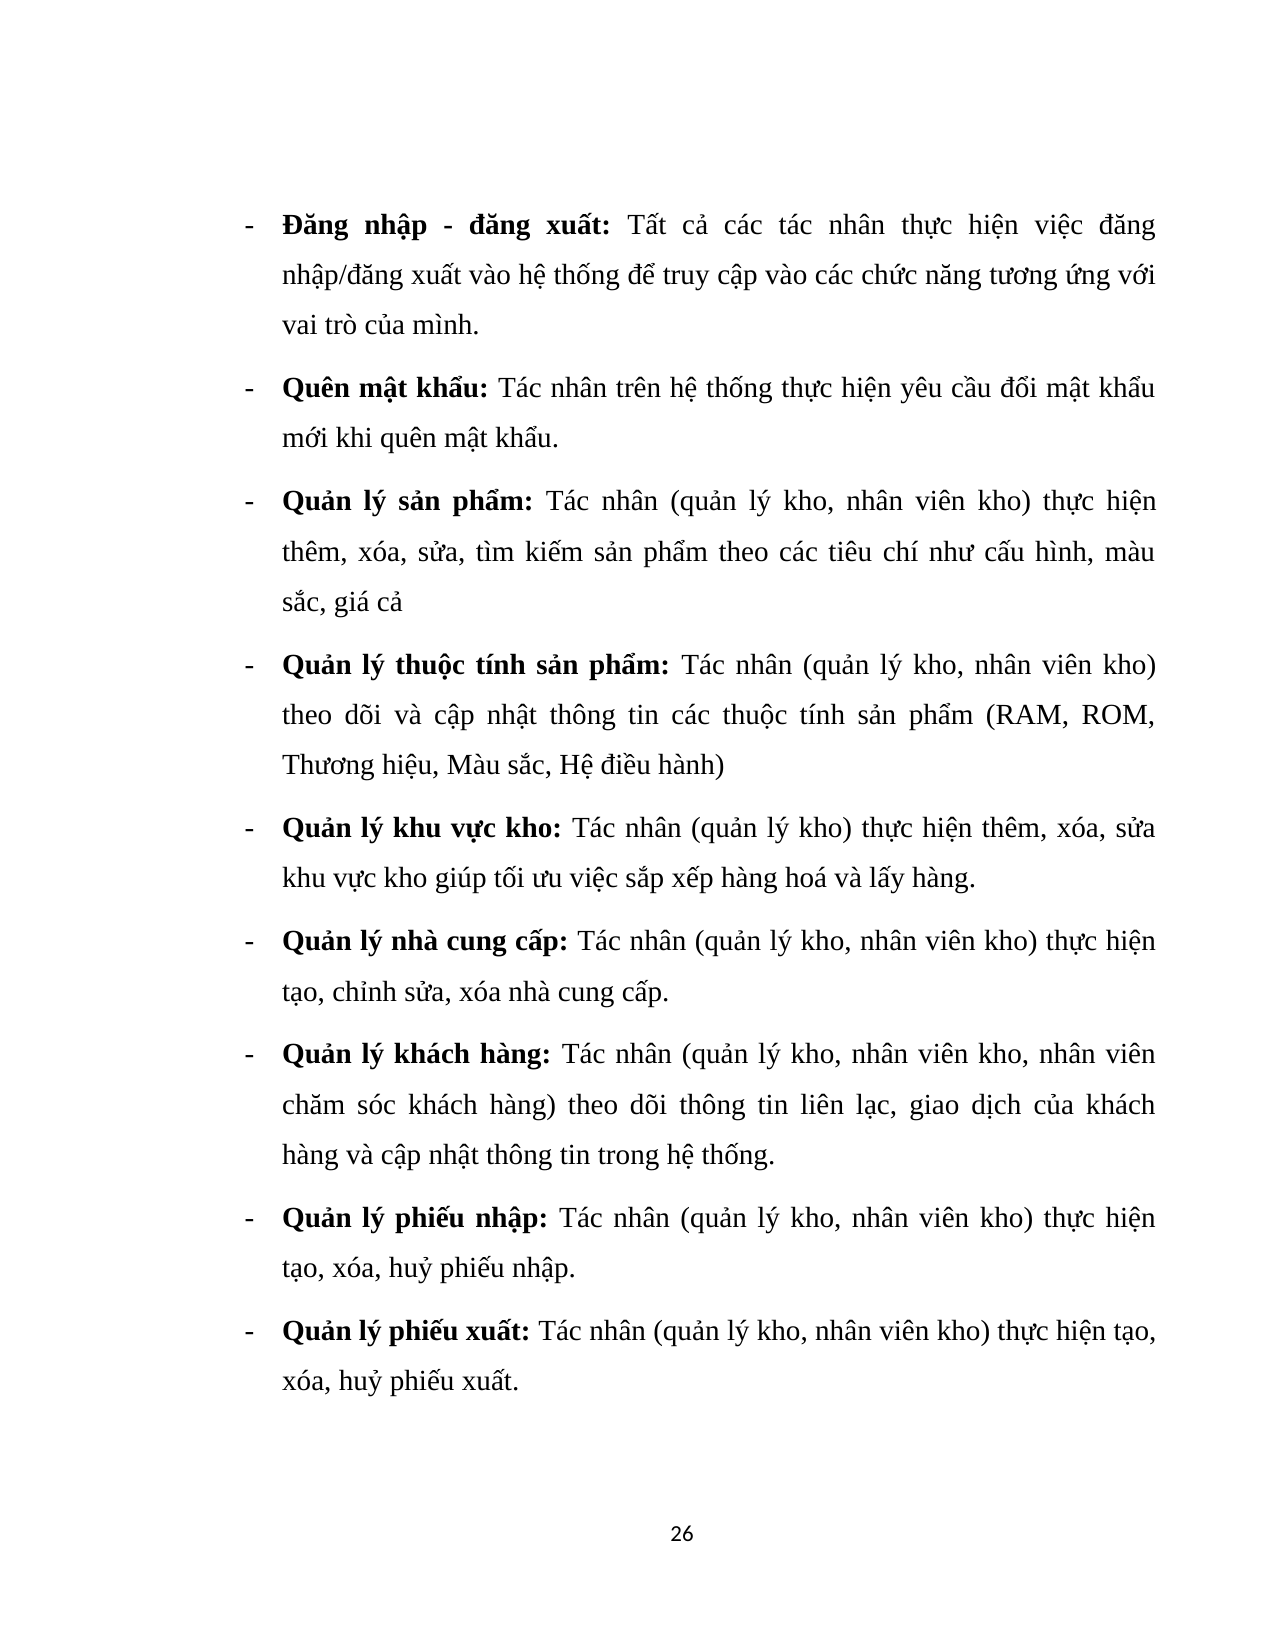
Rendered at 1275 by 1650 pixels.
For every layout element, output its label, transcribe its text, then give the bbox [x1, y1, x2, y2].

list Quản lý phiếu nhập: Tác nhân (quản lý kho, nhân viên kho) thực hiện tạo, xóa, huỷ phiếu nhập. [244, 1200, 1157, 1284]
list Quản lý sản phẩm: Tác nhân (quản lý kho, nhân viên kho) thực hiện thêm, xóa, sửa, tìm kiếm sản phẩm theo các tiêu chí như cấu hình, màu sắc, giá cả [244, 483, 1157, 617]
list Quản lý thuộc tính sản phẩm: Tác nhân (quản lý kho, nhân viên kho) theo dõi và cập nhật thông tin các thuộc tính sản phẩm (RAM, ROM, Thương hiệu, Màu sắc, Hệ điều hành) [244, 647, 1157, 781]
list Quản lý nhà cung cấp: Tác nhân (quản lý kho, nhân viên kho) thực hiện tạo, chỉnh sửa, xóa nhà cung cấp. [244, 923, 1157, 1007]
list Quản lý khu vực kho: Tác nhân (quản lý kho) thực hiện thêm, xóa, sửa khu vực kho giúp tối ưu việc sắp xếp hàng hoá và lấy hàng. [244, 810, 1157, 894]
list Quên mật khẩu: Tác nhân trên hệ thống thực hiện yêu cầu đổi mật khẩu mới khi quên mật khẩu. [244, 370, 1157, 454]
list Đăng nhập - đăng xuất: Tất cả các tác nhân thực hiện việc đăng nhập/đăng xuất vào hệ thống để truy cập vào các chức năng tương ứng với vai trò của mình. [244, 207, 1157, 341]
list Quản lý phiếu xuất: Tác nhân (quản lý kho, nhân viên kho) thực hiện tạo, xóa, huỷ phiếu xuất. [244, 1313, 1157, 1397]
list Quản lý khách hàng: Tác nhân (quản lý kho, nhân viên kho, nhân viên chăm sóc khách hàng) theo dõi thông tin liên lạc, giao dịch của khách hàng và cập nhật thông tin trong hệ thống. [244, 1036, 1157, 1171]
